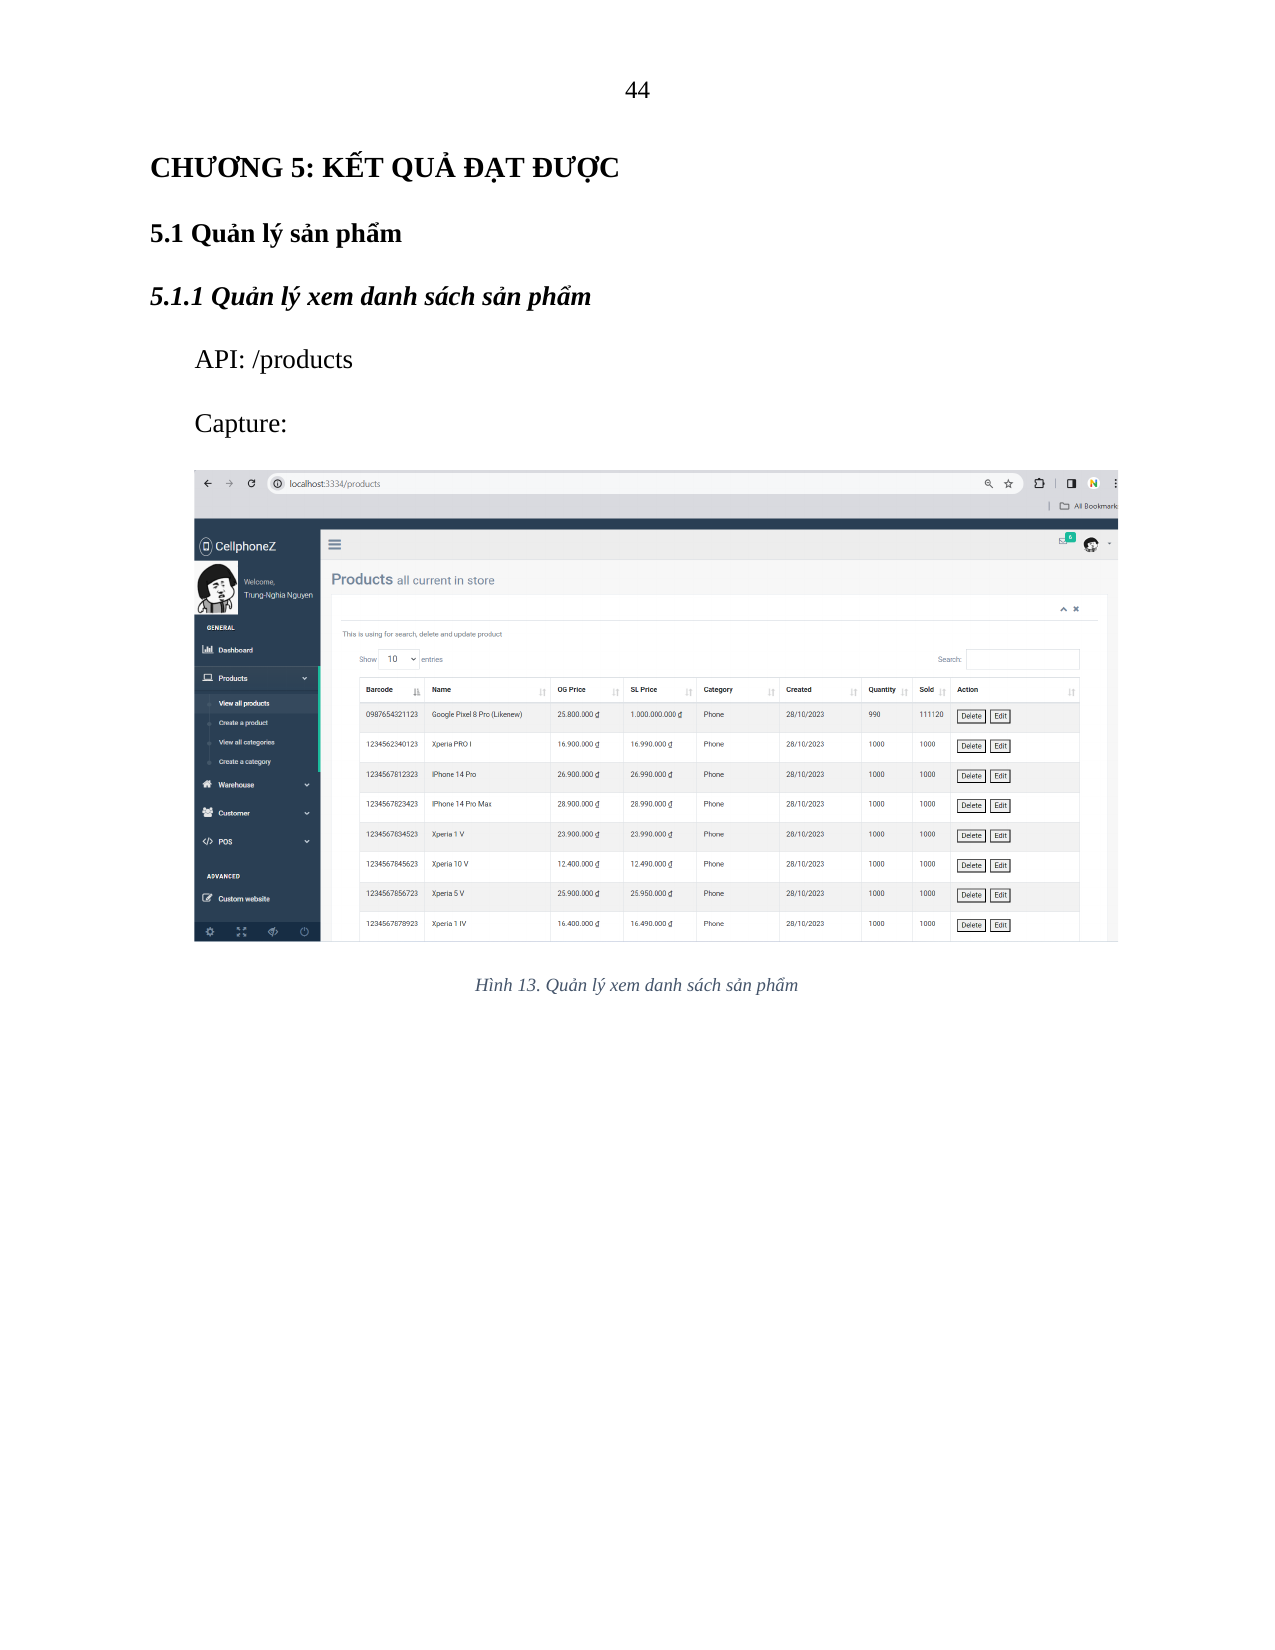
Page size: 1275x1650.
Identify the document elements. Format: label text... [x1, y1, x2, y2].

text CHƯƠNG 5: KẾT QUẢ ĐẠT ĐƯỢC [150, 150, 1125, 183]
picture [194, 470, 1119, 942]
text 5.1.1 Quản lý xem danh sách sản phẩm [150, 280, 1125, 311]
text Capture: [150, 407, 1125, 438]
text API: /products [150, 344, 1125, 375]
text 5.1 Quản lý sản phẩm [150, 217, 1125, 248]
